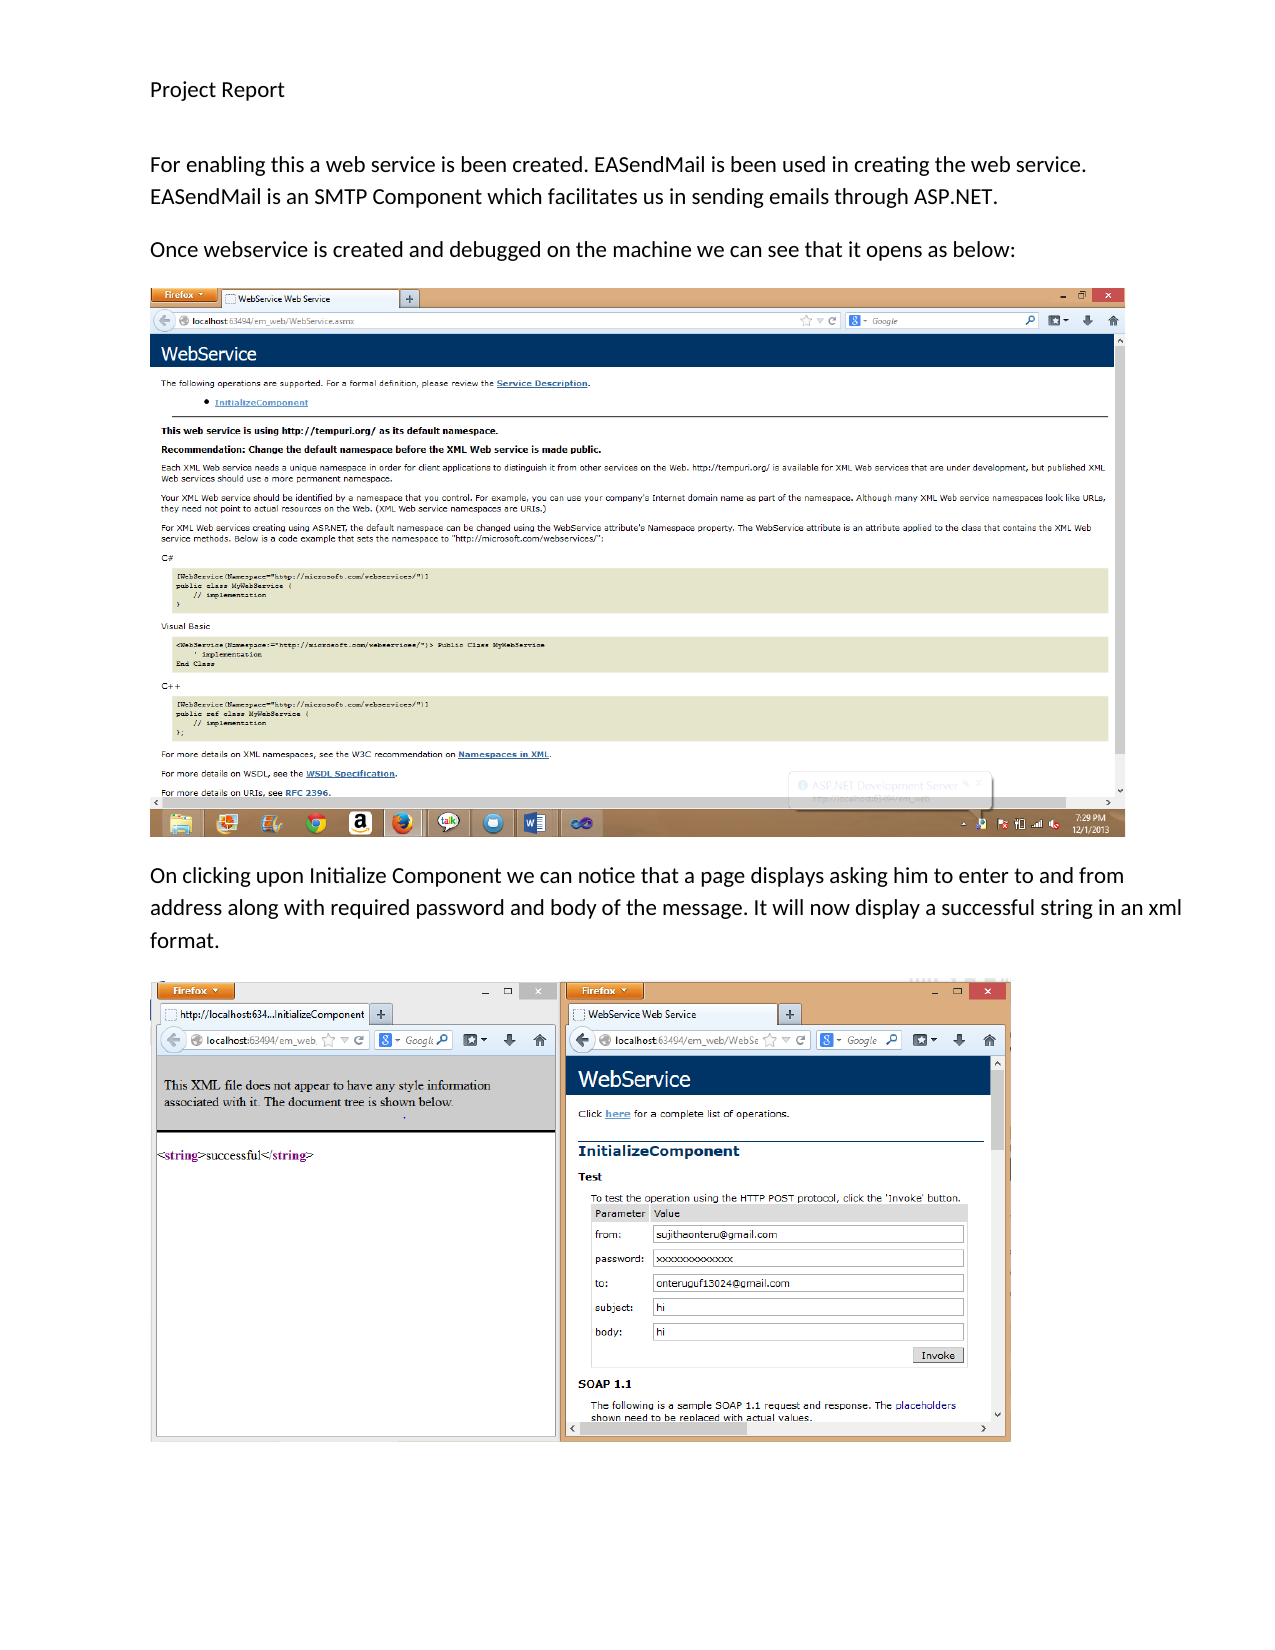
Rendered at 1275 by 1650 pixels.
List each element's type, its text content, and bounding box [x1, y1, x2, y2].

text For enabling this a web service is been created. EASendMail is been used in creating the web service. EASendMail is an SMTP Component which facilitates us in sending emails through ASP.NET. [150, 150, 1192, 210]
text Once webservice is created and debugged on the machine we can see that it opens as below: [150, 235, 1192, 263]
text On clicking upon Initialize Component we can notice that a page displays asking him to enter to and from address along with required password and body of the message. It will now display a successful string in an xml format. [150, 861, 1192, 954]
picture [150, 978, 1011, 1442]
picture [150, 288, 1125, 837]
